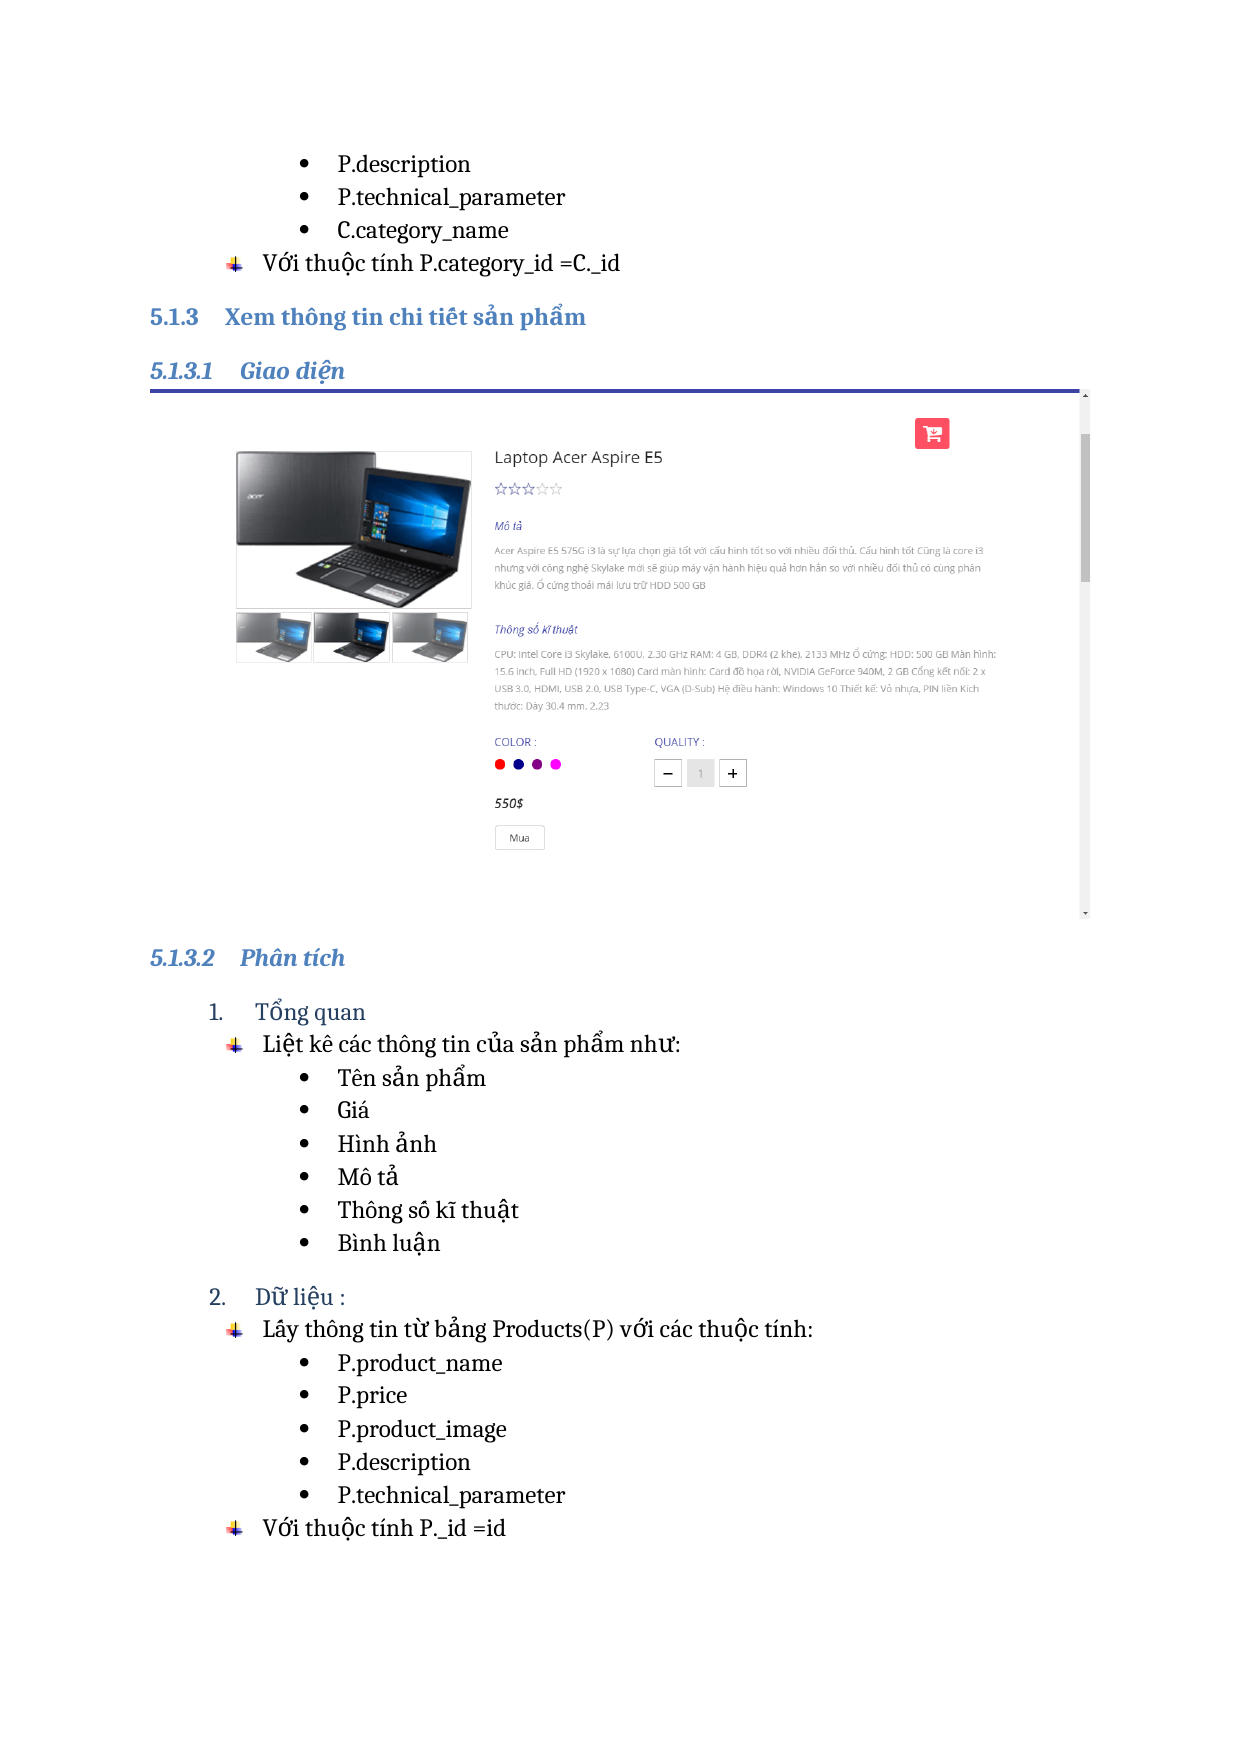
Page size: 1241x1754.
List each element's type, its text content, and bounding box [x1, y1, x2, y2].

list P.description [300, 150, 1090, 179]
subtitle Tổng quan [209, 997, 1090, 1026]
list P.description [300, 1447, 1090, 1476]
subtitle Dữ liệu : [209, 1282, 1090, 1311]
picture [150, 389, 1091, 919]
list P.price [300, 1381, 1090, 1410]
picture [226, 1036, 243, 1053]
subtitle Giao diện [150, 357, 1090, 386]
picture [226, 1321, 243, 1338]
list Bình luận [300, 1228, 1090, 1257]
picture [226, 255, 243, 272]
list Liệt kê các thông tin của sản phẩm như: [225, 1030, 1090, 1059]
subtitle Xem thông tin chi tiết sản phẩm [150, 303, 1090, 332]
picture [226, 1519, 243, 1536]
list Hình ảnh [300, 1129, 1090, 1158]
list Tên sản phẩm [300, 1063, 1090, 1092]
list P.product_name [300, 1348, 1090, 1377]
subtitle Phân tích [150, 943, 1090, 972]
list P.technical_parameter [300, 183, 1090, 212]
list Với thuộc tính P._id =id [225, 1513, 1090, 1542]
list Thông số kĩ thuật [300, 1196, 1090, 1224]
list P.technical_parameter [300, 1481, 1090, 1509]
list Lấy thông tin từ bảng Products(P) với các thuộc tính: [225, 1315, 1090, 1344]
list Giá [300, 1096, 1090, 1125]
list C.category_name [300, 216, 1090, 245]
list P.product_image [300, 1414, 1090, 1443]
list Với thuộc tính P.category_id =C._id [225, 249, 1090, 278]
list Mô tả [300, 1162, 1090, 1191]
